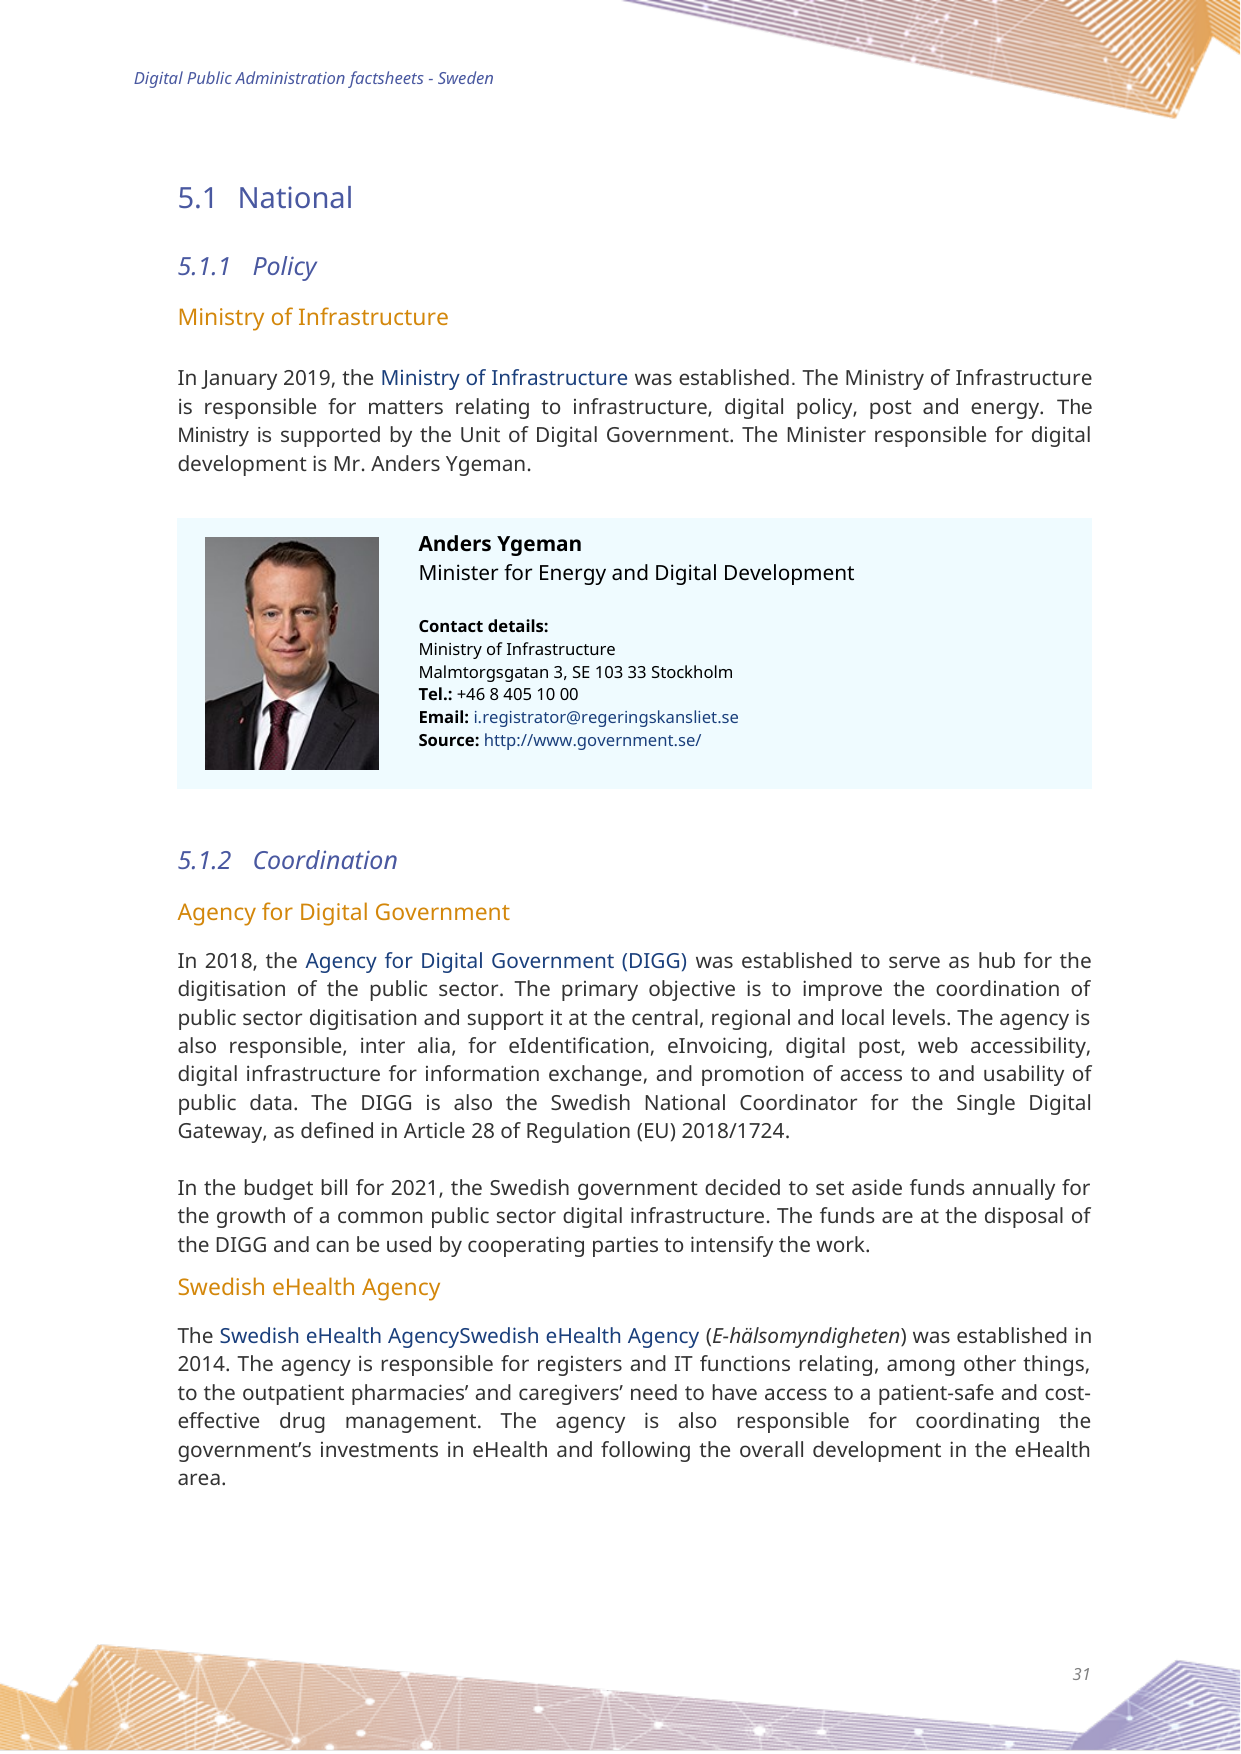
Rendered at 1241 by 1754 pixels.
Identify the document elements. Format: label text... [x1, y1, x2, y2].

subtitle Swedish eHealth Agency [177, 1271, 1092, 1302]
subtitle Agency for Digital Government [177, 896, 1092, 927]
picture [0, 1634, 1241, 1752]
subtitle Coordination [177, 843, 1092, 877]
picture [209, 0, 1241, 153]
table_header [177, 518, 407, 789]
text In January 2019, the Ministry of Infrastructure was established. The Ministry of Infrastructure is responsible for matters relating to infrastructure, digital policy, post and energy. The Ministry is supported by the Unit of Digital Government. The Minister responsible for digital development is Mr. Anders Ygeman. [177, 363, 1092, 477]
text In 2018, the Agency for Digital Government (DIGG) was established to serve as hub for the digitisation of the public sector. The primary objective is to improve the coordination of public sector digitisation and support it at the central, regional and local levels. The agency is also responsible, inter alia, for eIdentification, eInvoicing, digital post, web accessibility, digital infrastructure for information exchange, and promotion of access to and usability of public data. The DIGG is also the Swedish National Coordinator for the Single Digital Gateway, as defined in Article 28 of Regulation (EU) 2018/1724. [177, 946, 1092, 1145]
subtitle Ministry of Infrastructure [177, 301, 1092, 332]
table_header Anders Ygeman Minister for Energy and Digital Development Contact details: Ministry of Infrastructure Malmtorgsgatan 3, SE 103 33 Stockholm Tel.: +46 8 405 10 00 Email: i.registrator@regeringskansliet.se Source: http://www.government.se/ [407, 518, 1092, 789]
subtitle Policy [177, 248, 1092, 282]
text In the budget bill for 2021, the Swedish government decided to set aside funds annually for the growth of a common public sector digital infrastructure. The funds are at the disposal of the DIGG and can be used by cooperating parties to intensify the work. [177, 1173, 1092, 1258]
picture [205, 537, 379, 770]
text The Swedish eHealth AgencySwedish eHealth Agency (E-hälsomyndigheten) was established in 2014. The agency is responsible for registers and IT functions relating, among other things, to the outpatient pharmacies’ and caregivers’ need to have access to a patient-safe and cost-effective drug management. The agency is also responsible for coordinating the government’s investments in eHealth and following the overall development in the eHealth area. [177, 1321, 1092, 1492]
subtitle National [177, 177, 1092, 217]
